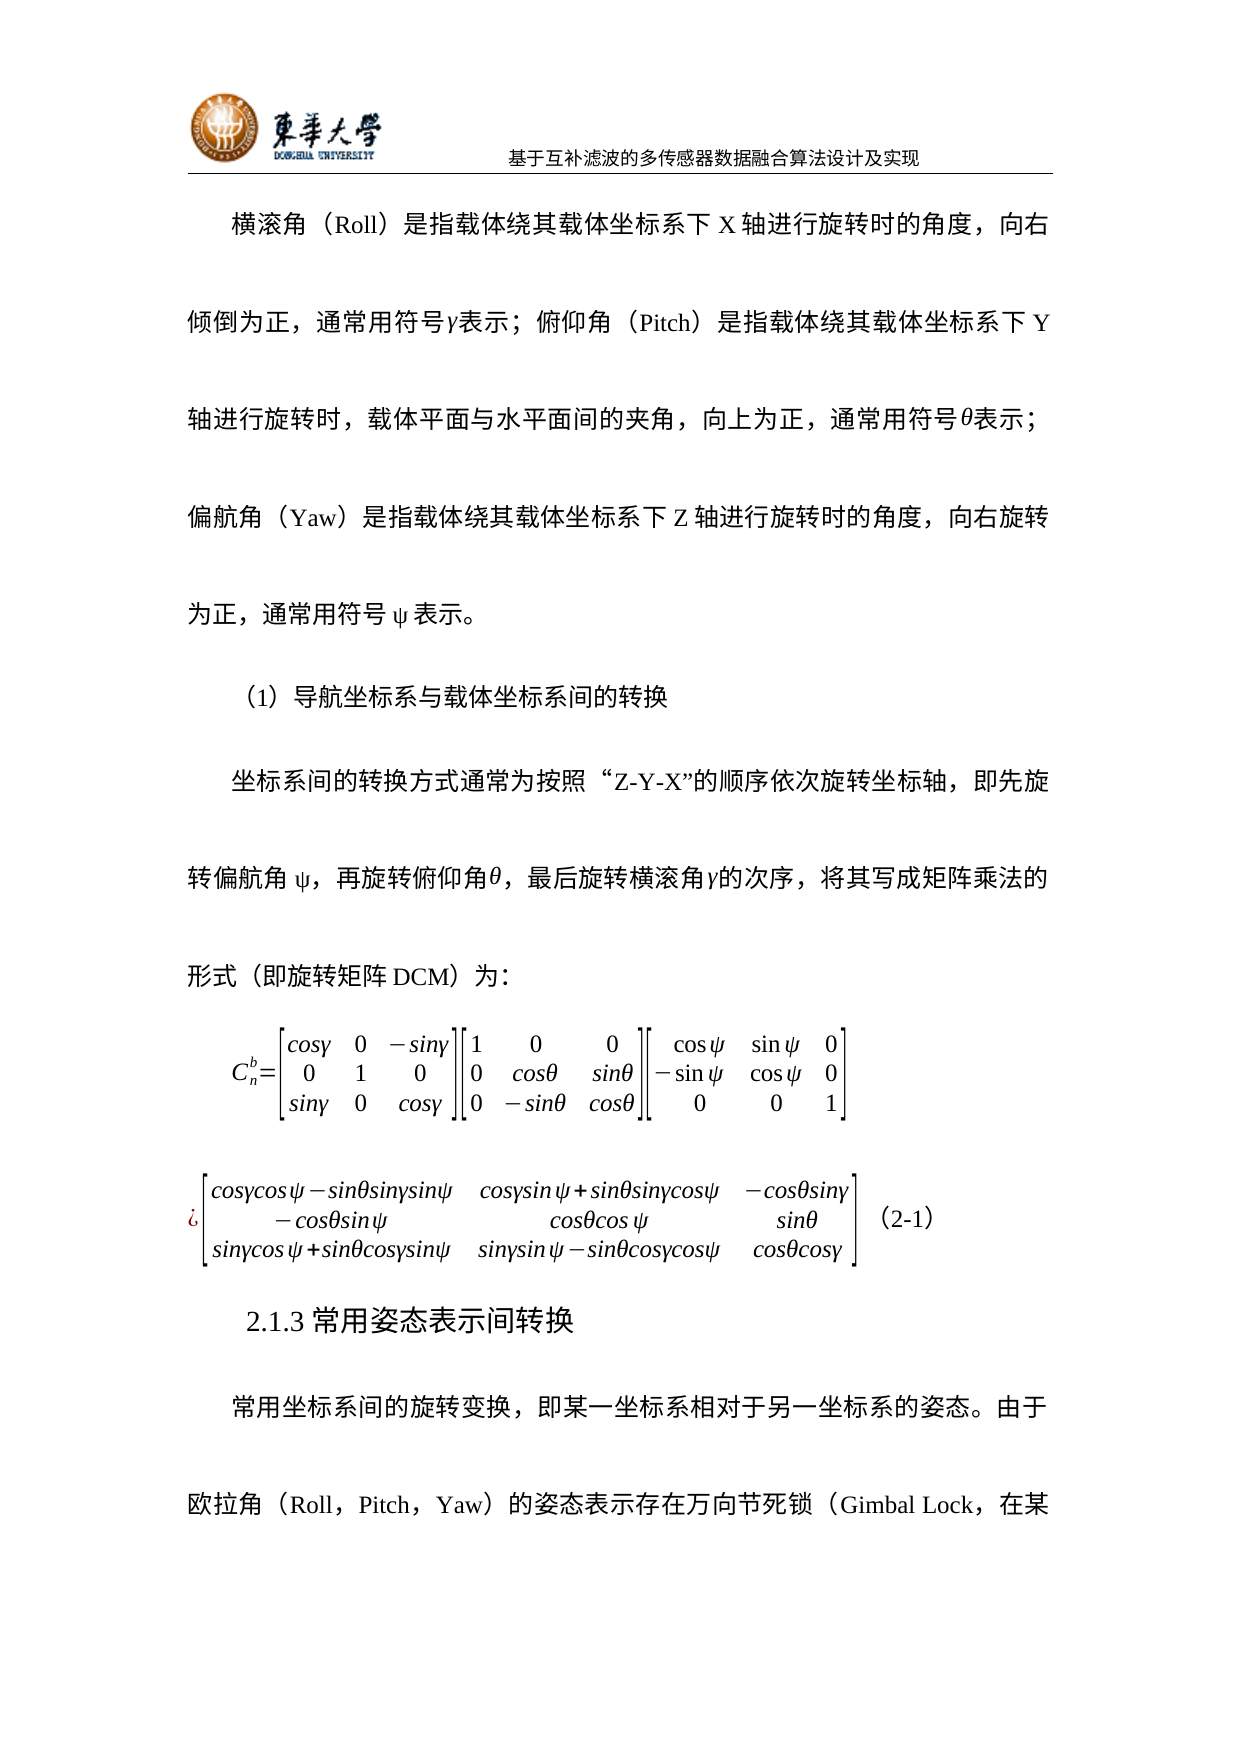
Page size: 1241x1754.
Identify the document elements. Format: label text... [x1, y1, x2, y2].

picture [187, 88, 386, 166]
text 坐标系间的转换方式通常为按照“Z-Y-X”的顺序依次旋转坐标轴，即先旋转偏航角ψ，再旋转俯仰角，最后旋转横滚角的次序，将其写成矩阵乘法的形式（即旋转矩阵DCM）为： [187, 747, 1050, 1007]
text 2.1.3 常用姿态表示间转换 [187, 1287, 1050, 1352]
text （2-1） [187, 1025, 1050, 1268]
text 横滚角（Roll）是指载体绕其载体坐标系下X轴进行旋转时的角度，向右倾倒为正，通常用符号表示；俯仰角（Pitch）是指载体绕其载体坐标系下Y轴进行旋转时，载体平面与水平面间的夹角，向上为正，通常用符号表示；偏航角（Yaw）是指载体绕其载体坐标系下Z轴进行旋转时的角度，向右旋转为正，通常用符号ψ表示。 [187, 190, 1050, 645]
text （1）导航坐标系与载体坐标系间的转换 [187, 663, 1050, 728]
